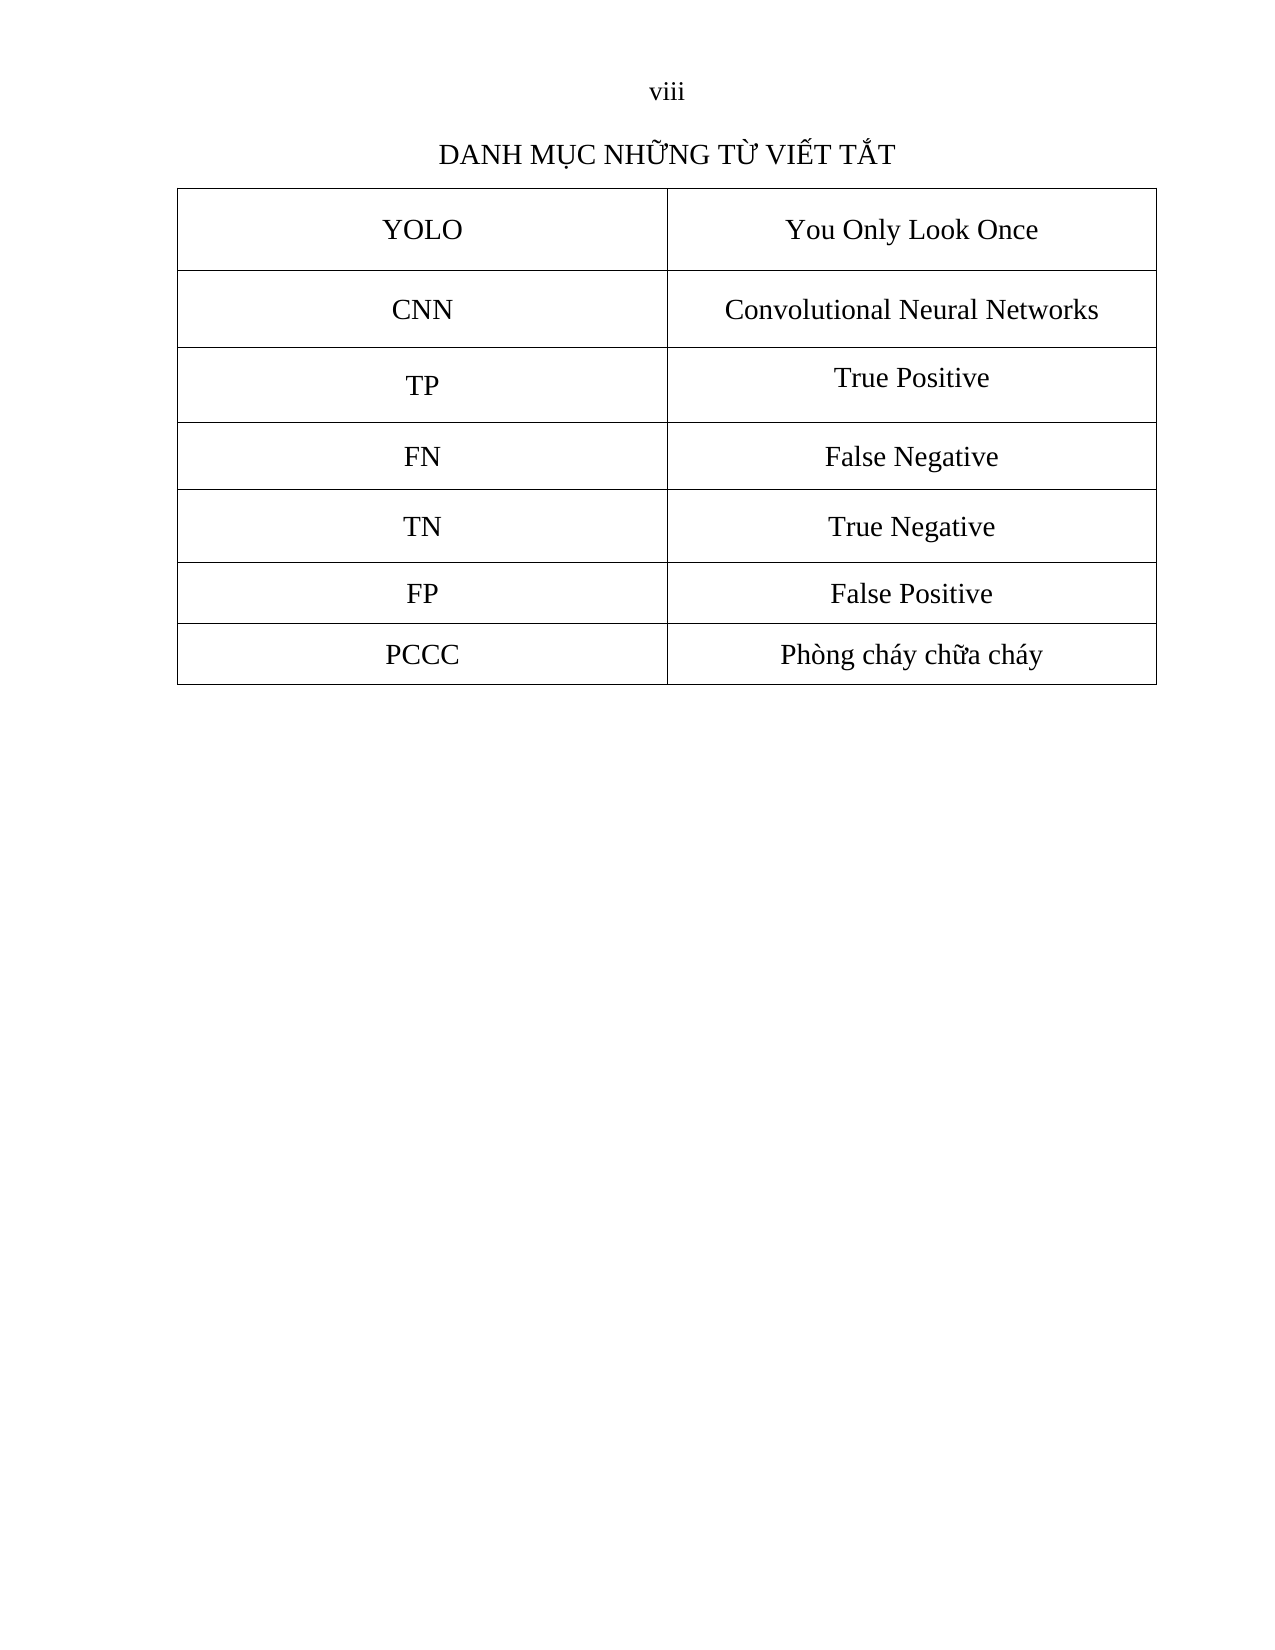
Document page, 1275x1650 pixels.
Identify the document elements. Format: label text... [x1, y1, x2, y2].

table_cell TP [178, 348, 667, 422]
table_cell FP [178, 563, 667, 623]
table_cell False Positive [668, 563, 1156, 623]
table_cell TN [178, 490, 667, 562]
table_cell True Positive [668, 348, 1156, 422]
table_cell FN [178, 423, 667, 489]
table_cell CNN [178, 271, 667, 347]
table_cell True Negative [668, 490, 1156, 562]
table_cell Convolutional Neural Networks [668, 271, 1156, 347]
table_header YOLO [178, 189, 667, 270]
table_header You Only Look Once [668, 189, 1156, 270]
table_cell False Negative [668, 423, 1156, 489]
table_cell PCCC [178, 624, 667, 684]
subtitle DANH MỤC NHỮNG TỪ VIẾT TẮT [177, 137, 1157, 171]
table_cell Phòng cháy chữa cháy [668, 624, 1156, 684]
